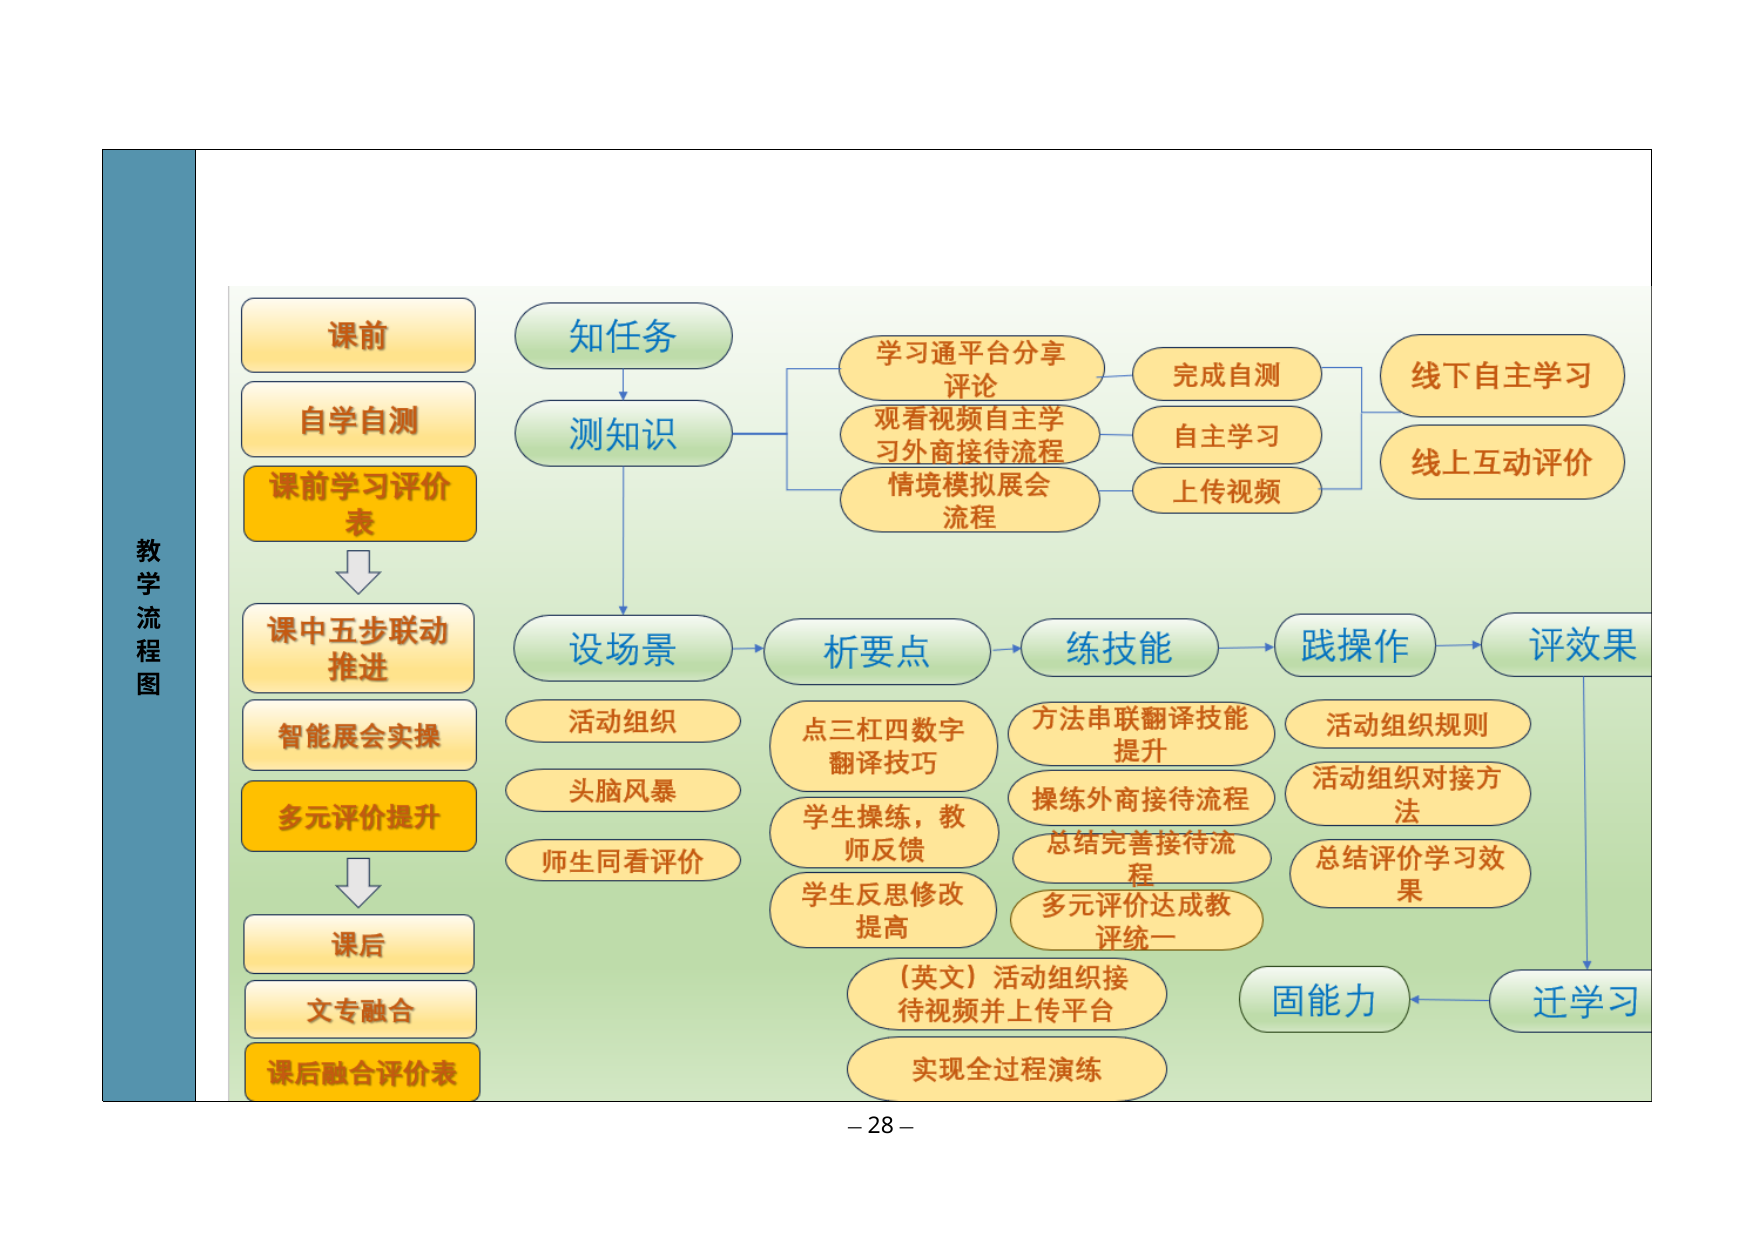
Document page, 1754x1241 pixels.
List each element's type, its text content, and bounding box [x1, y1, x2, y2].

picture [227, 286, 1652, 1101]
table_header 教学流程图 [103, 150, 195, 1101]
table_header [196, 150, 1651, 1101]
